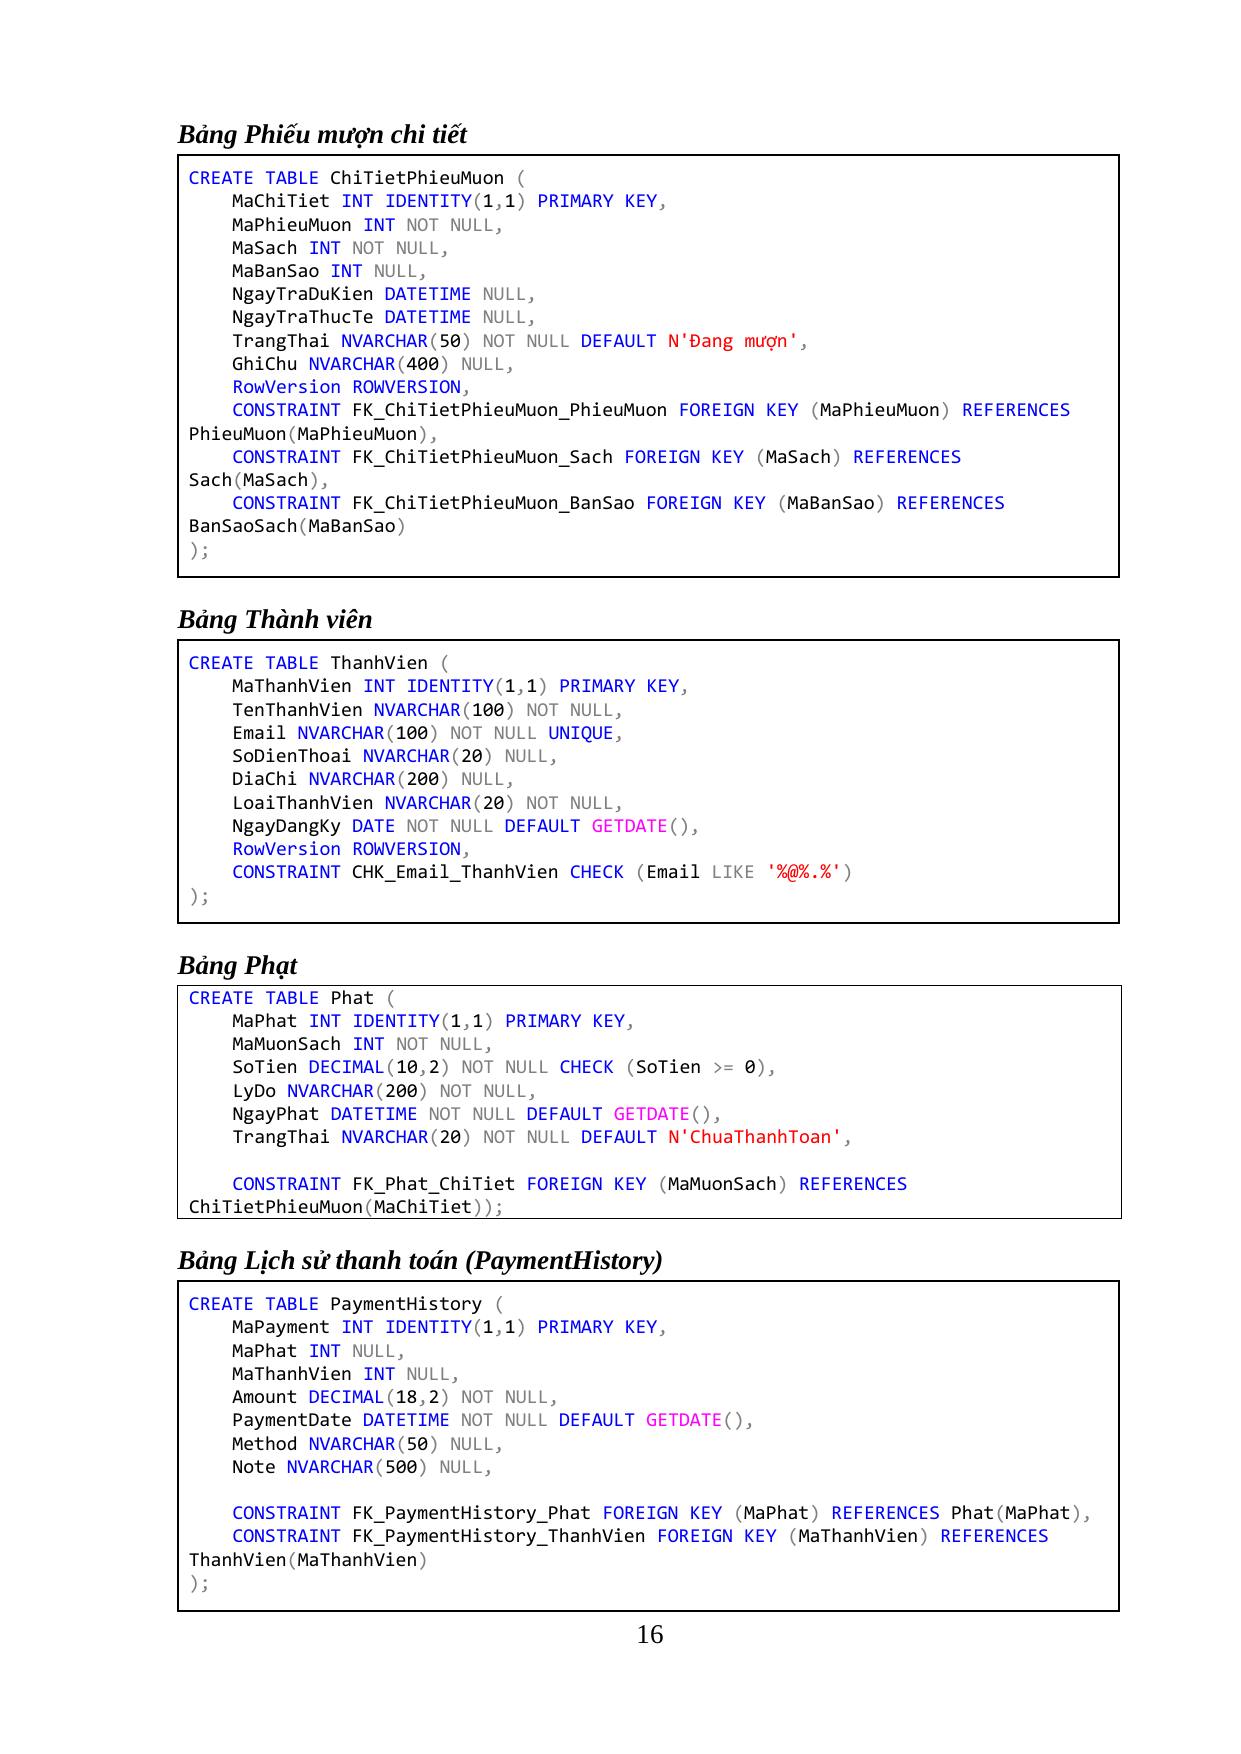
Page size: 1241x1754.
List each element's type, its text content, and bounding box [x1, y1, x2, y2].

text Bảng Phiếu mượn chi tiết [177, 118, 1122, 149]
text Bảng Thành viên [177, 603, 1122, 634]
table_header CREATE TABLE ThanhVien ( MaThanhVien INT IDENTITY(1,1) PRIMARY KEY, TenThanhVien NVARCHAR(100) NOT NULL, Email NVARCHAR(100) NOT NULL UNIQUE, SoDienThoai NVARCHAR(20) NULL, DiaChi NVARCHAR(200) NULL, LoaiThanhVien NVARCHAR(20) NOT NULL, NgayDangKy DATE NOT NULL DEFAULT GETDATE(), RowVersion ROWVERSION, CONSTRAINT CHK_Email_ThanhVien CHECK (Email LIKE '%@%.%') ); [179, 641, 1118, 922]
table_header CREATE TABLE Phat ( MaPhat INT IDENTITY(1,1) PRIMARY KEY, MaMuonSach INT NOT NULL, SoTien DECIMAL(10,2) NOT NULL CHECK (SoTien >= 0), LyDo NVARCHAR(200) NOT NULL, NgayPhat DATETIME NOT NULL DEFAULT GETDATE(), TrangThai NVARCHAR(20) NOT NULL DEFAULT N'ChuaThanhToan', CONSTRAINT FK_Phat_ChiTiet FOREIGN KEY (MaMuonSach) REFERENCES ChiTietPhieuMuon(MaChiTiet)); [178, 986, 1121, 1218]
table_header CREATE TABLE PaymentHistory ( MaPayment INT IDENTITY(1,1) PRIMARY KEY, MaPhat INT NULL, MaThanhVien INT NULL, Amount DECIMAL(18,2) NOT NULL, PaymentDate DATETIME NOT NULL DEFAULT GETDATE(), Method NVARCHAR(50) NULL, Note NVARCHAR(500) NULL, CONSTRAINT FK_PaymentHistory_Phat FOREIGN KEY (MaPhat) REFERENCES Phat(MaPhat), CONSTRAINT FK_PaymentHistory_ThanhVien FOREIGN KEY (MaThanhVien) REFERENCES ThanhVien(MaThanhVien) ); [179, 1282, 1118, 1609]
table_header CREATE TABLE ChiTietPhieuMuon ( MaChiTiet INT IDENTITY(1,1) PRIMARY KEY, MaPhieuMuon INT NOT NULL, MaSach INT NOT NULL, MaBanSao INT NULL, NgayTraDuKien DATETIME NULL, NgayTraThucTe DATETIME NULL, TrangThai NVARCHAR(50) NOT NULL DEFAULT N'Đang mượn', GhiChu NVARCHAR(400) NULL, RowVersion ROWVERSION, CONSTRAINT FK_ChiTietPhieuMuon_PhieuMuon FOREIGN KEY (MaPhieuMuon) REFERENCES PhieuMuon(MaPhieuMuon), CONSTRAINT FK_ChiTietPhieuMuon_Sach FOREIGN KEY (MaSach) REFERENCES Sach(MaSach), CONSTRAINT FK_ChiTietPhieuMuon_BanSao FOREIGN KEY (MaBanSao) REFERENCES BanSaoSach(MaBanSao) ); [179, 156, 1118, 576]
text Bảng Lịch sử thanh toán (PaymentHistory) [177, 1244, 1122, 1275]
text Bảng Phạt [177, 949, 1122, 980]
